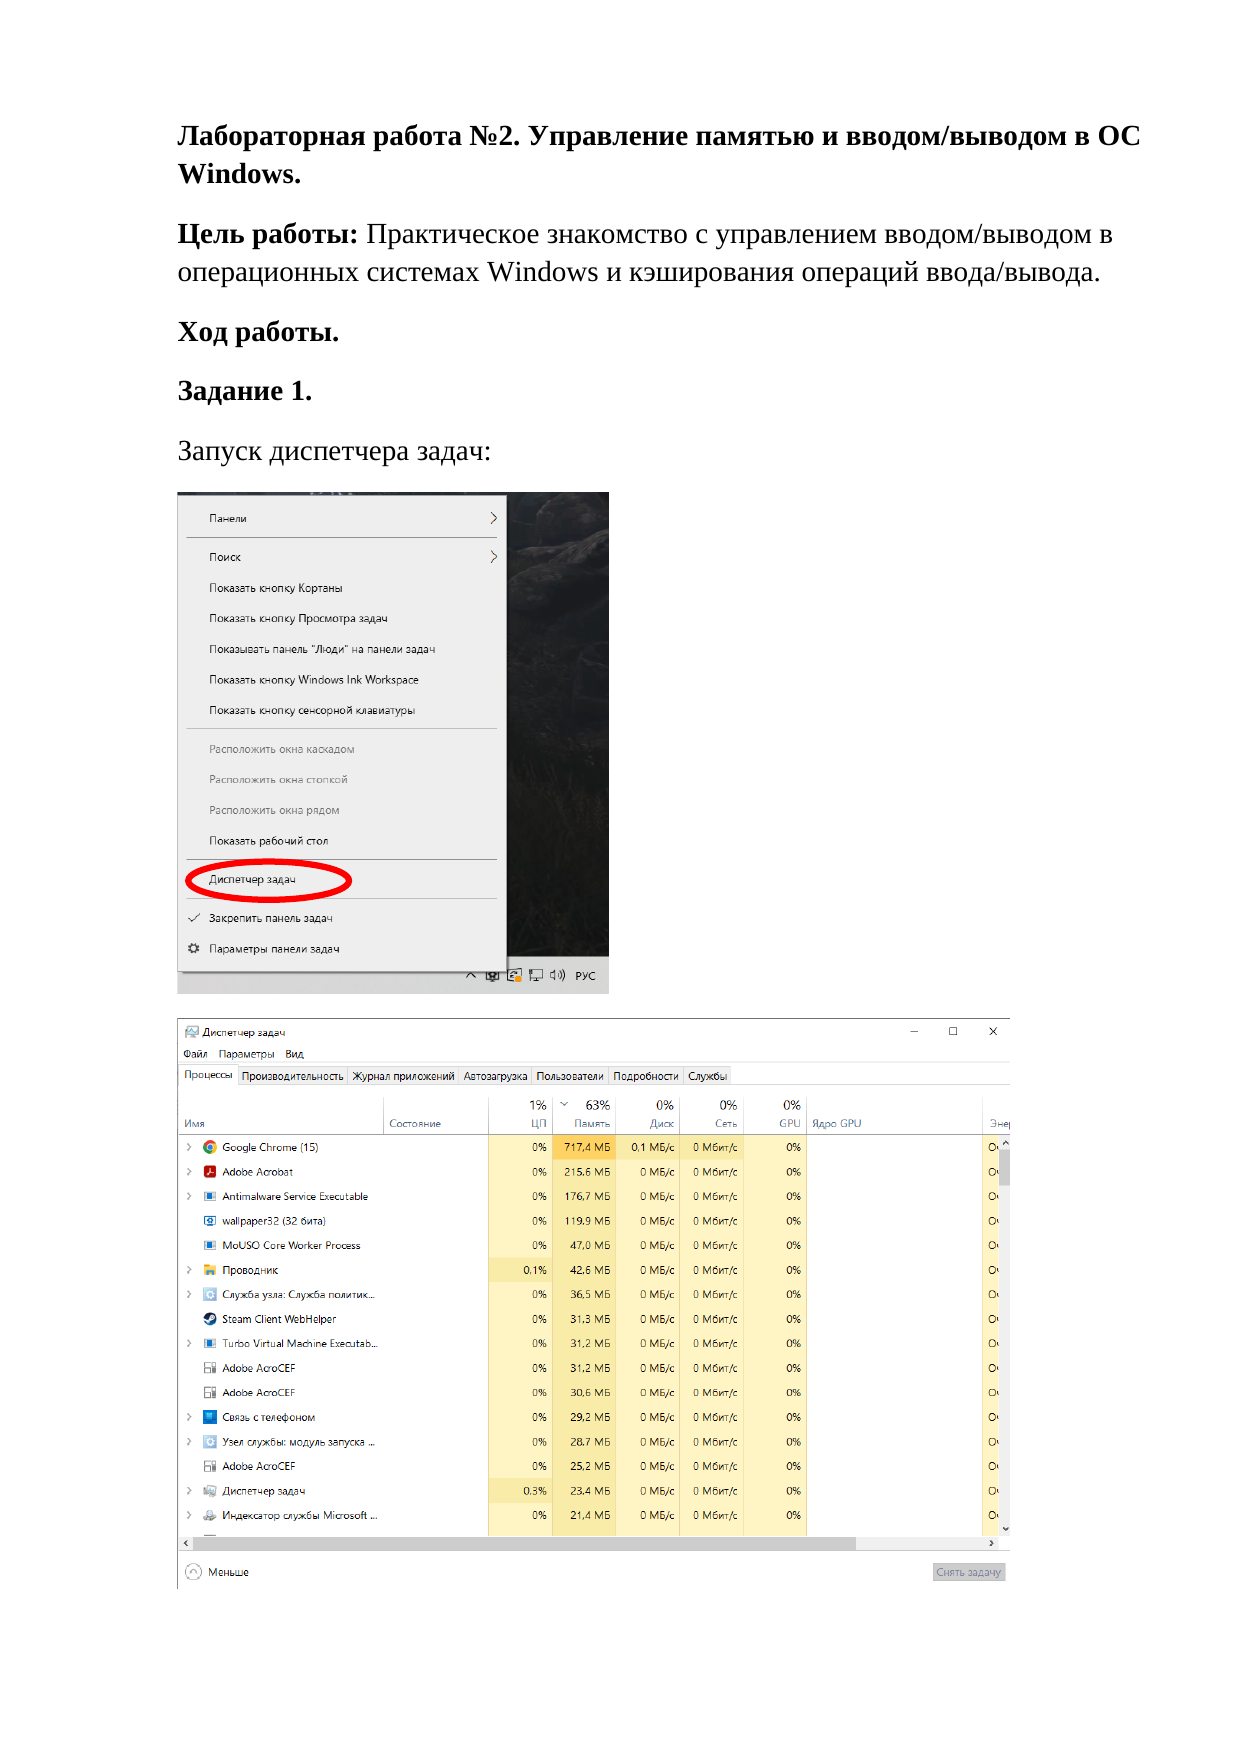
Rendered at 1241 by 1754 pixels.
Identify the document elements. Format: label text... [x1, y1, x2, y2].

picture [177, 1018, 1010, 1589]
text Лабораторная работа №2. Управление памятью и вводом/выводом в ОС Windows. [177, 118, 1152, 190]
text Ход работы. [177, 314, 1152, 347]
text Запуск диспетчера задач: [177, 433, 1152, 466]
text Задание 1. [177, 373, 1152, 407]
picture [177, 492, 609, 994]
text Цель работы: Практическое знакомство с управлением вводом/выводом в операционных системах Windows и кэширования операций ввода/вывода. [177, 216, 1152, 288]
